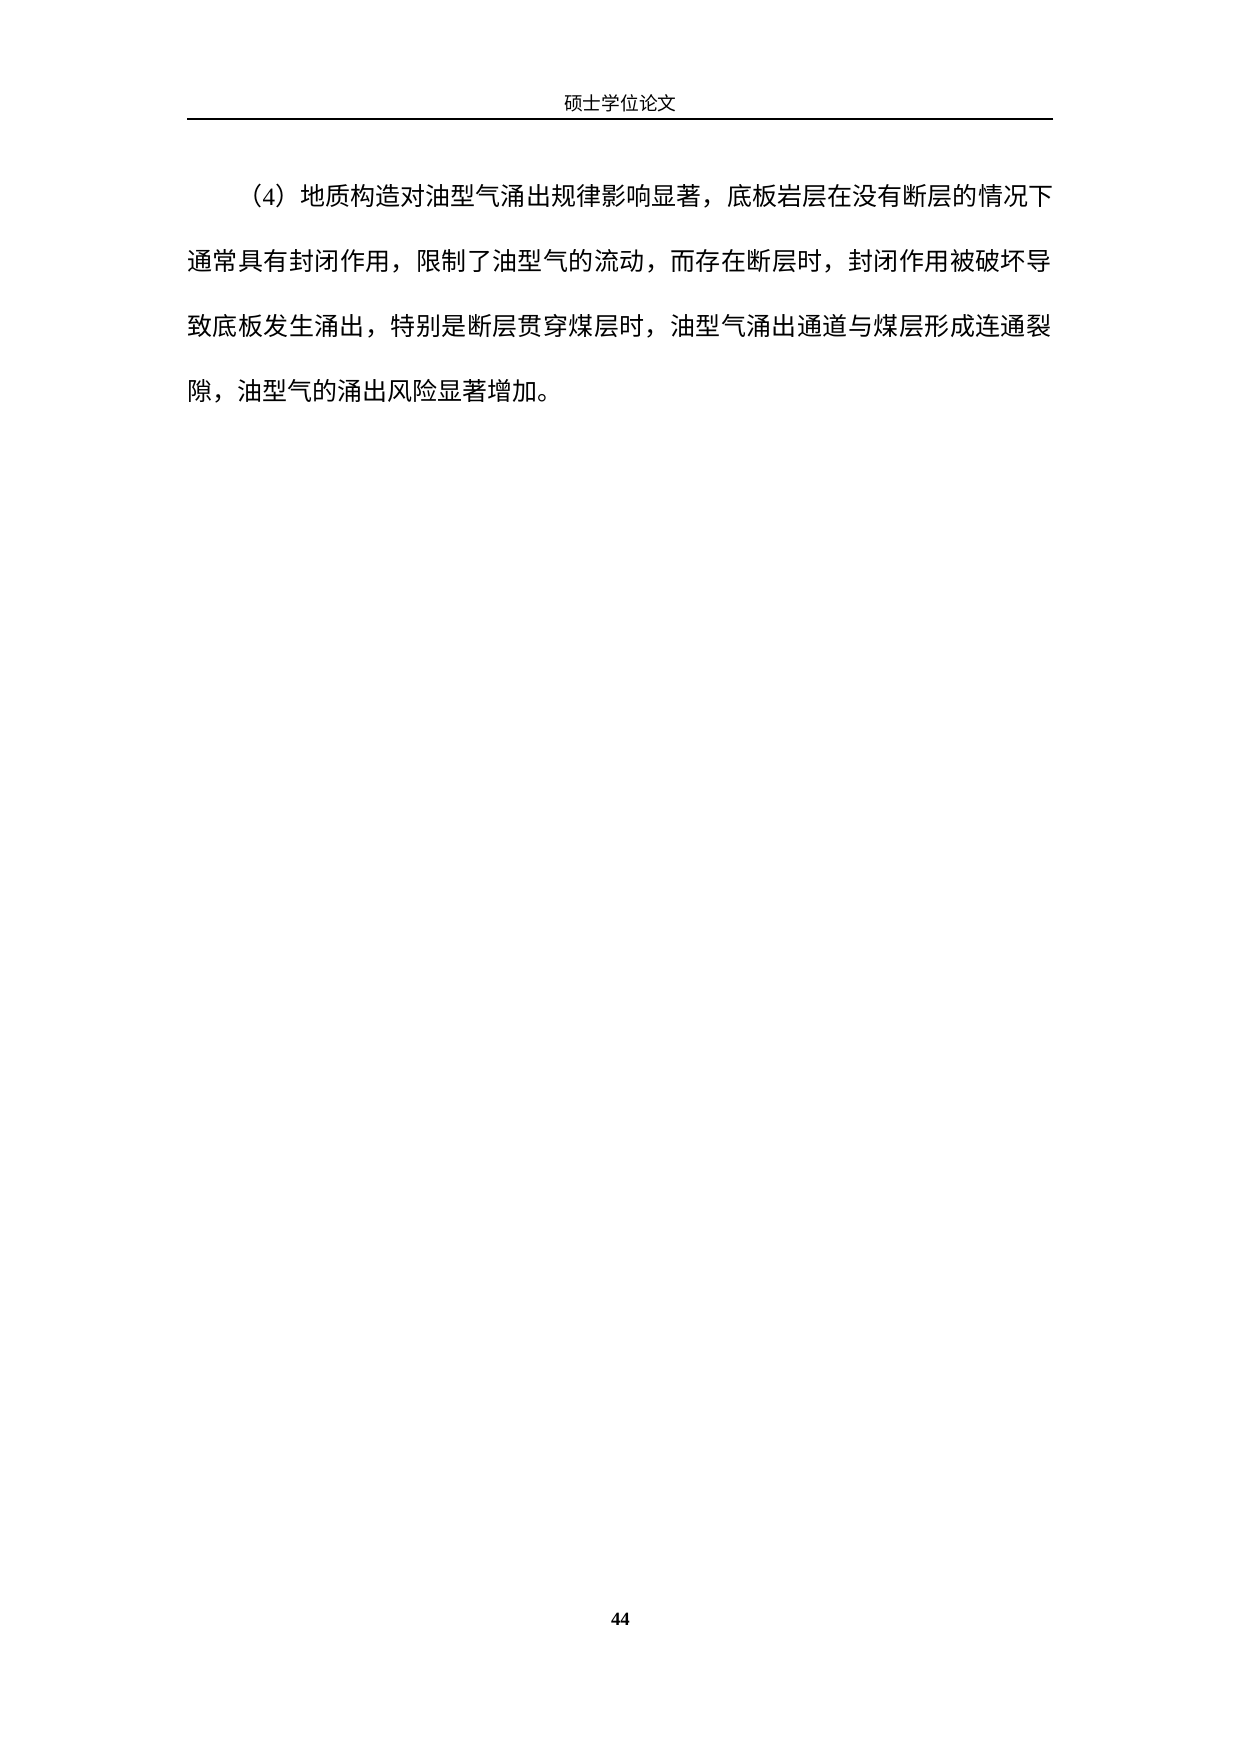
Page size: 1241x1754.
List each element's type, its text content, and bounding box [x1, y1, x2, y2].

text （4）地质构造对油型气涌出规律影响显著，底板岩层在没有断层的情况下通常具有封闭作用，限制了油型气的流动，而存在断层时，封闭作用被破坏导致底板发生涌出，特别是断层贯穿煤层时，油型气涌出通道与煤层形成连通裂隙，油型气的涌出风险显著增加。 [187, 162, 1053, 422]
